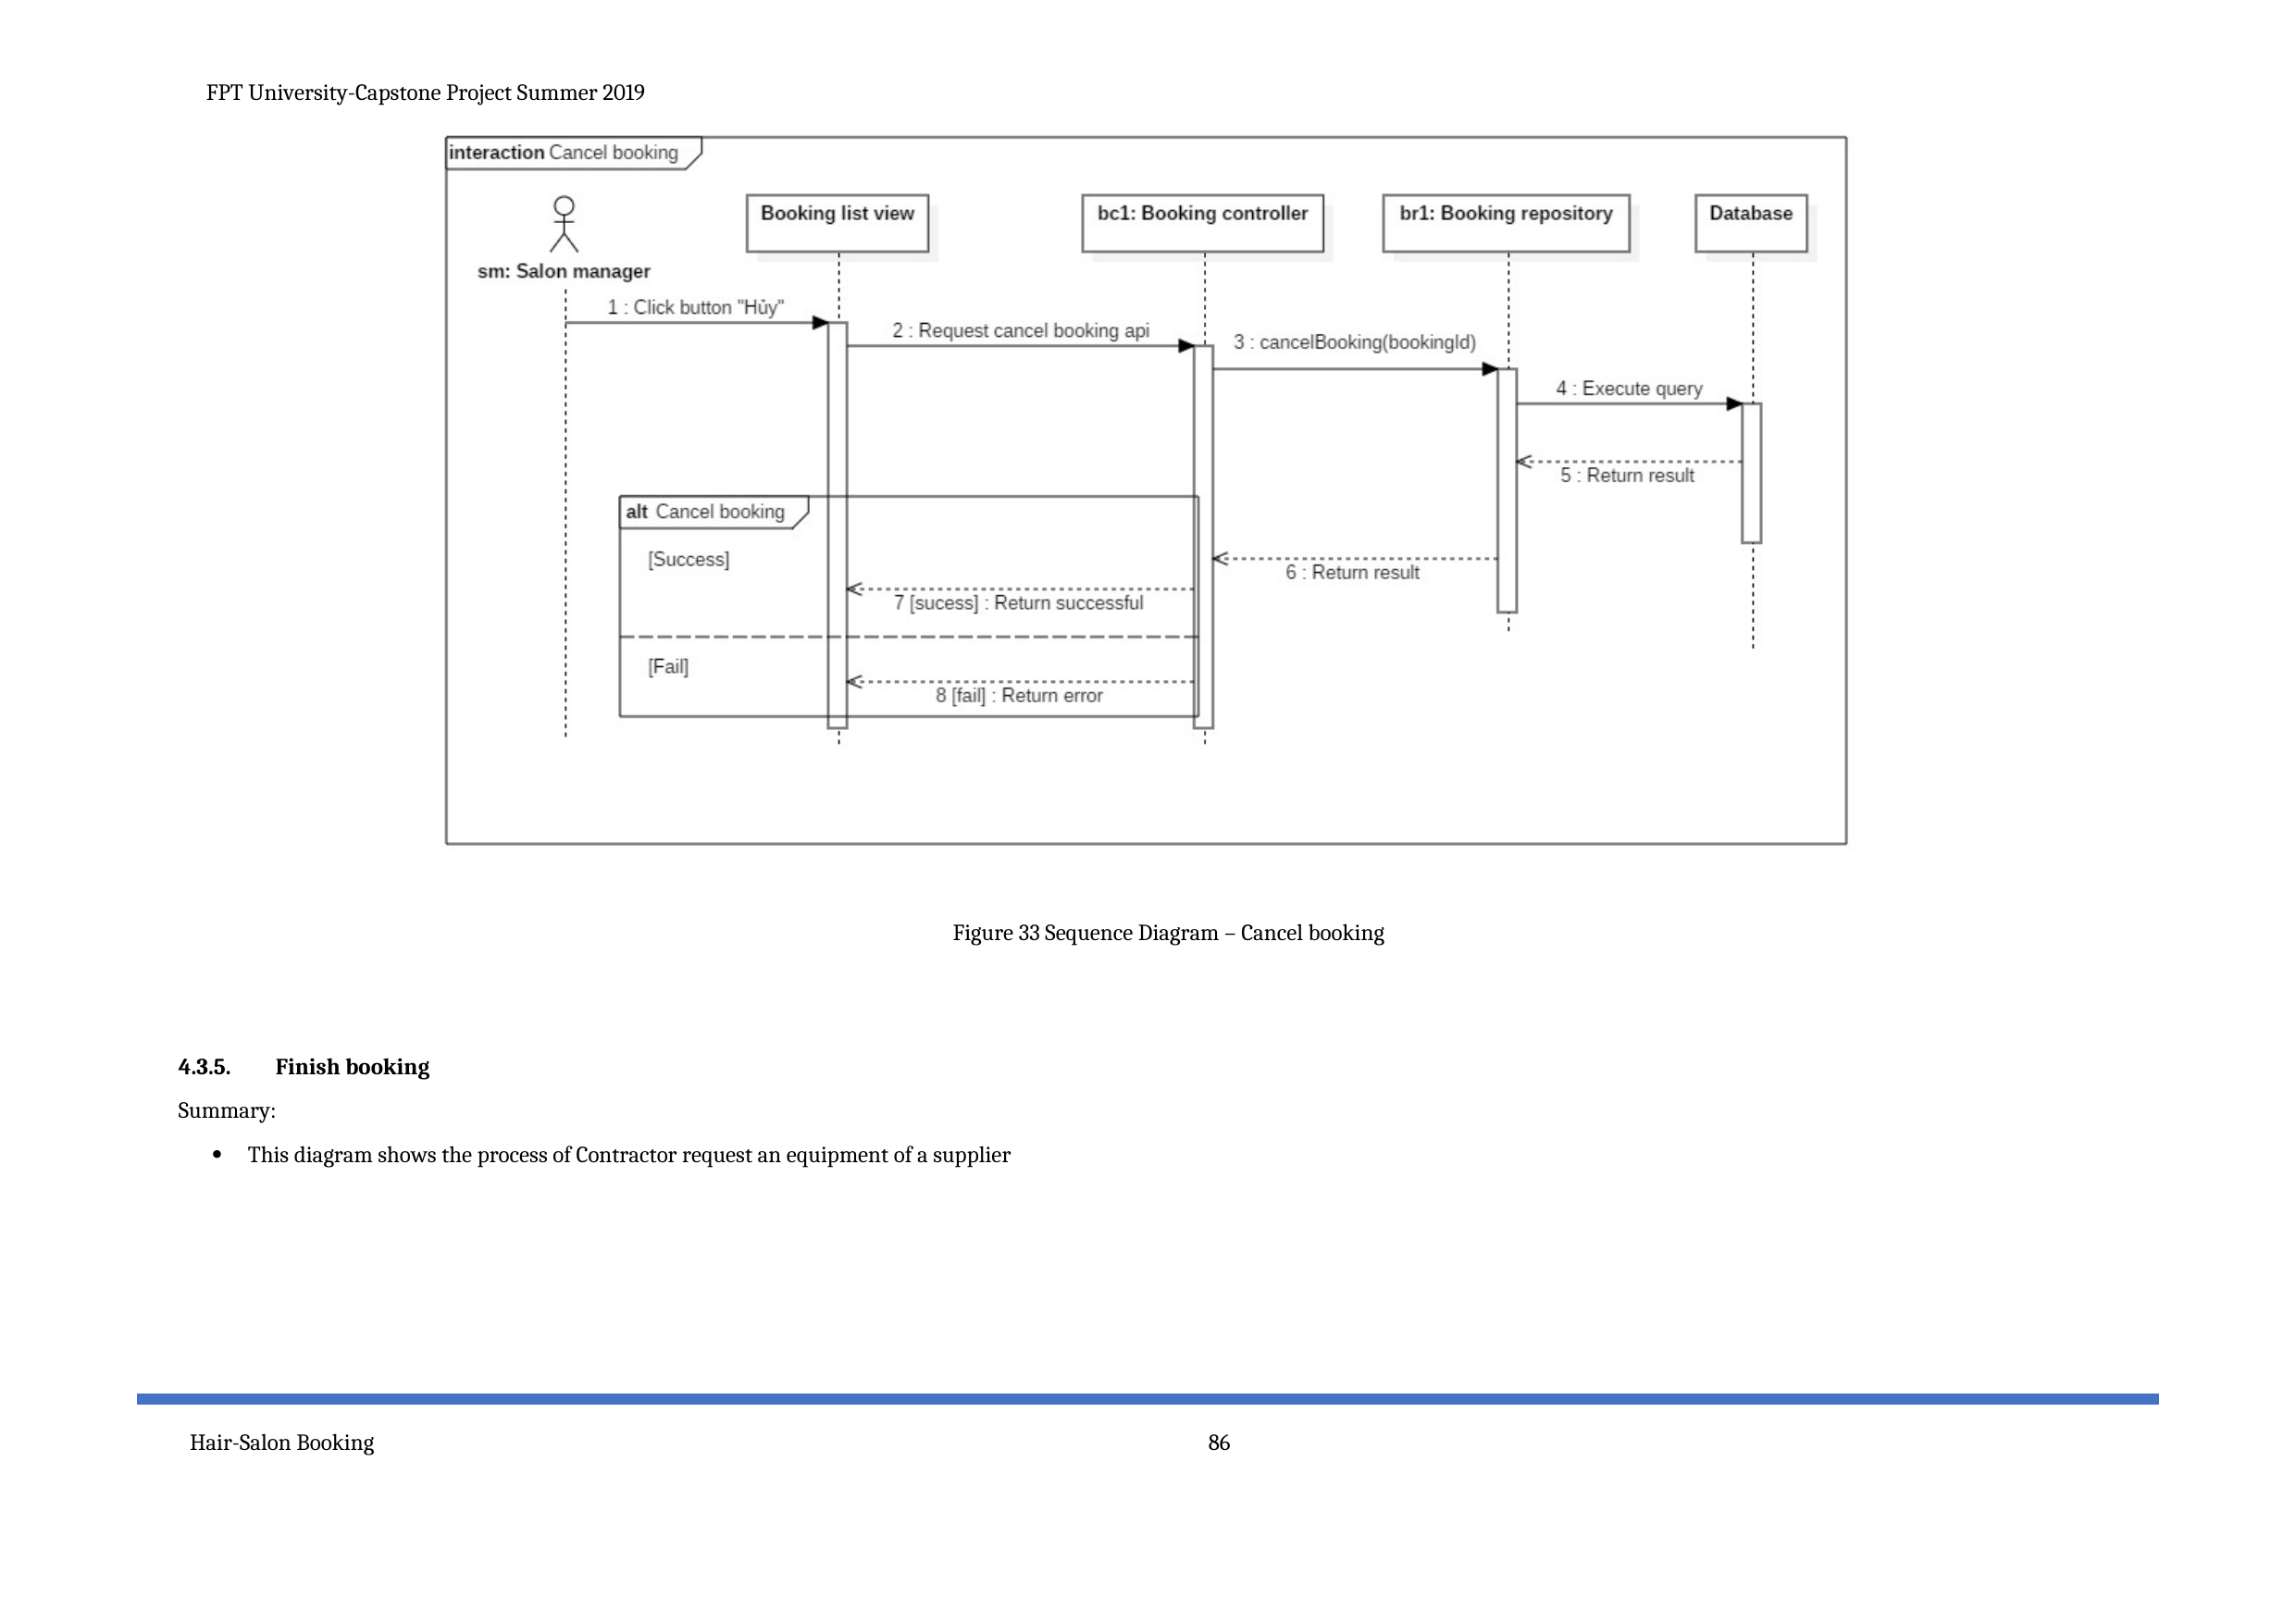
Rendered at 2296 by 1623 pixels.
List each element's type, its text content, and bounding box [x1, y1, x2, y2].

text Summary: [179, 1097, 2159, 1124]
text Figure 33 Sequence Diagram – Cancel booking [179, 919, 2159, 946]
list This diagram shows the process of Contractor request an equipment of a supplier [213, 1142, 2159, 1169]
subtitle Finish booking [137, 1053, 2159, 1080]
picture [432, 124, 1905, 902]
